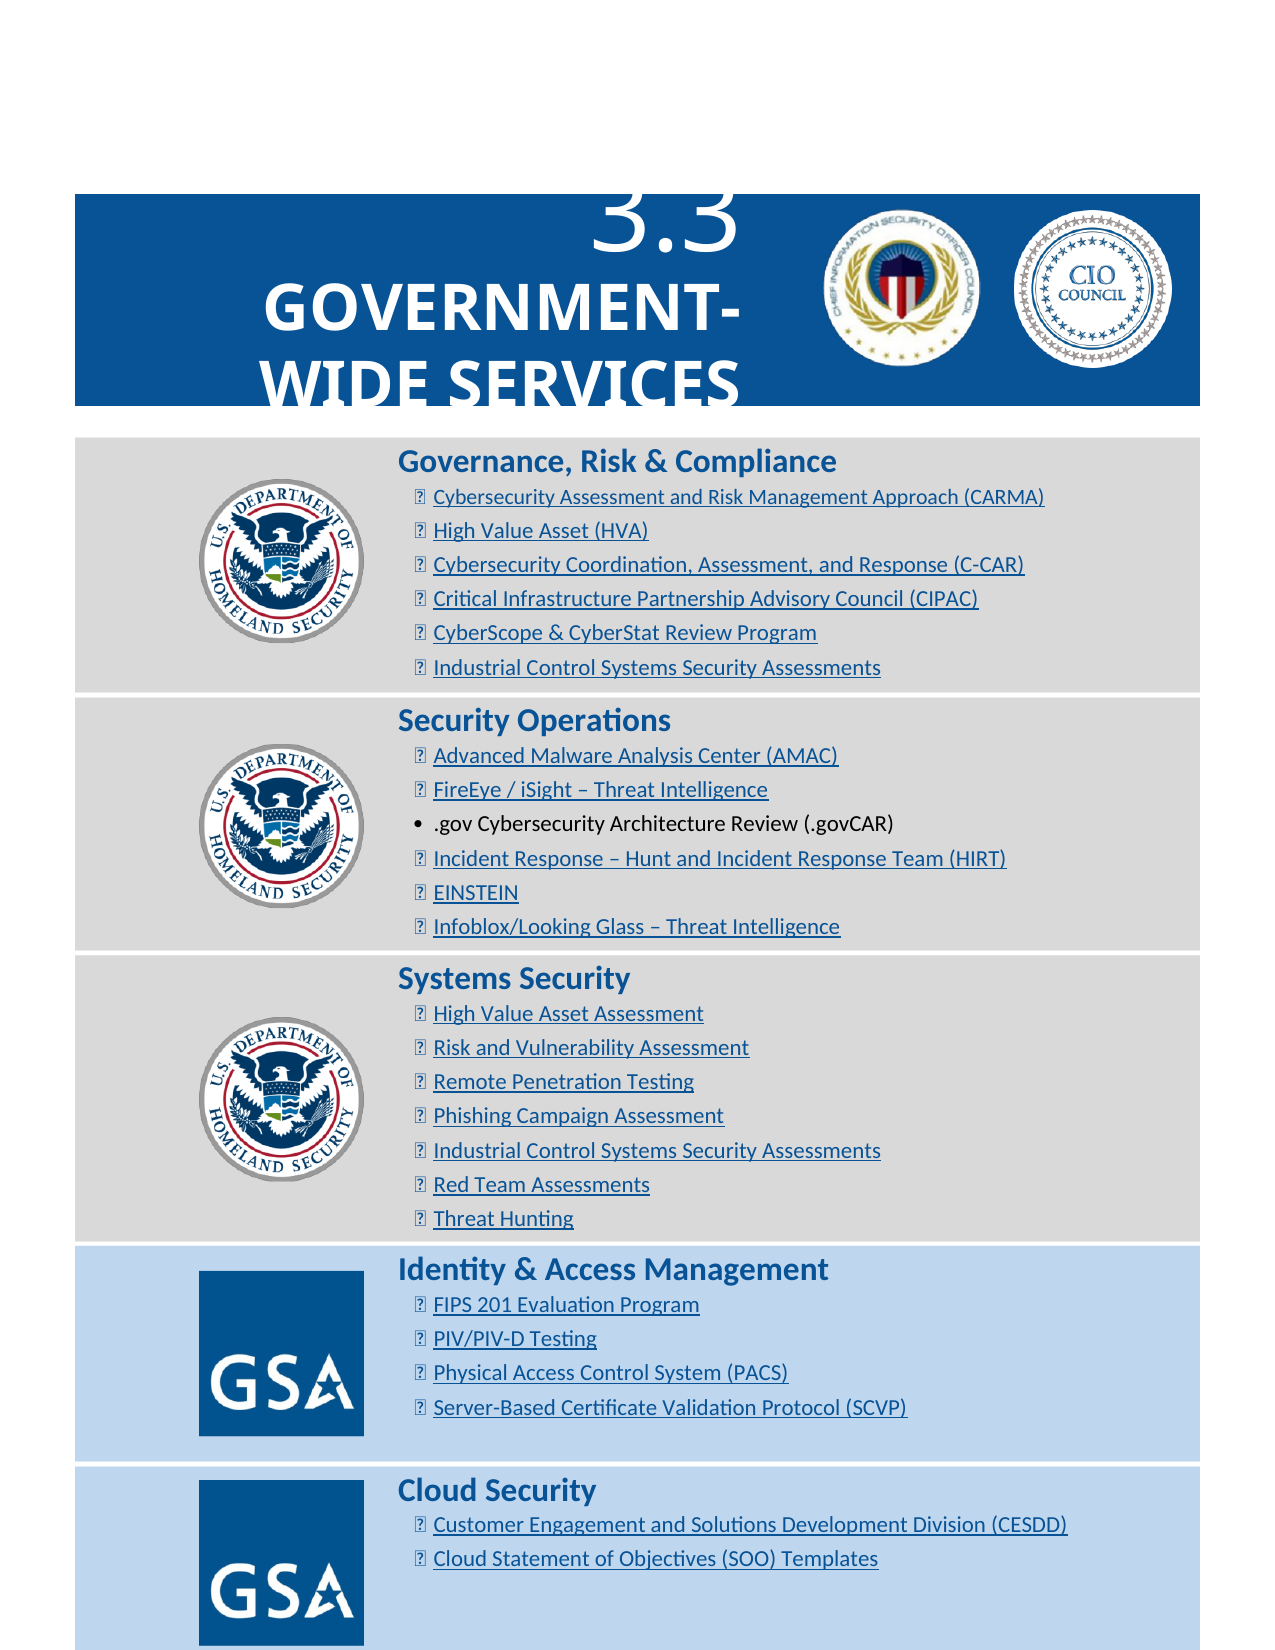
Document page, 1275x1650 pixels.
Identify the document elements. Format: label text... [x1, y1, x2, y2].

list Threat Hunting [414, 1204, 1194, 1232]
text Cloud Security [398, 1469, 1194, 1509]
list Phishing Campaign Assessment [414, 1101, 1194, 1129]
list Industrial Control Systems Security Assessments [414, 653, 1194, 681]
list Cybersecurity Assessment and Risk Management Approach (CARMA) [414, 483, 1194, 509]
list High Value Asset Assessment [414, 999, 1194, 1027]
list Advanced Malware Analysis Center (AMAC) [414, 741, 1194, 769]
list Physical Access Control System (PACS) [414, 1358, 1194, 1386]
list PIV/PIV-D Testing [414, 1324, 1194, 1352]
list Server-Based Certificate Validation Protocol (SCVP) [414, 1393, 1194, 1421]
list EINSTEIN [414, 878, 1194, 906]
list Industrial Control Systems Security Assessments [414, 1136, 1194, 1164]
list FireEye / iSight – Threat Intelligence [414, 775, 1194, 803]
list Cybersecurity Coordination, Assessment, and Response (C-CAR) [414, 550, 1194, 578]
picture [75, 194, 1200, 1650]
text Governance, Risk & Compliance [398, 440, 1194, 481]
text 3.3 GOVERNMENT-WIDE SERVICES [106, 52, 742, 426]
list High Value Asset (HVA) [414, 516, 1194, 544]
list Incident Response – Hunt and Incident Response Team (HIRT) [414, 844, 1194, 872]
list Red Team Assessments [414, 1170, 1194, 1198]
list FIPS 201 Evaluation Program [414, 1290, 1194, 1318]
list Critical Infrastructure Partnership Advisory Council (CIPAC) [414, 584, 1194, 612]
list .gov Cybersecurity Architecture Review (.govCAR) [414, 809, 1194, 837]
list Risk and Vulnerability Assessment [414, 1033, 1194, 1061]
list Infoblox/Looking Glass – Threat Intelligence [414, 912, 1194, 940]
list CyberScope & CyberStat Review Program [414, 618, 1194, 647]
list Remote Penetration Testing [414, 1067, 1194, 1095]
list Customer Engagement and Solutions Development Division (CESDD) [414, 1510, 1194, 1538]
text Systems Security [398, 957, 1194, 998]
text Identity & Access Management [398, 1248, 1194, 1289]
text Security Operations [398, 699, 1194, 740]
list Cloud Statement of Objectives (SOO) Templates [414, 1544, 1194, 1573]
